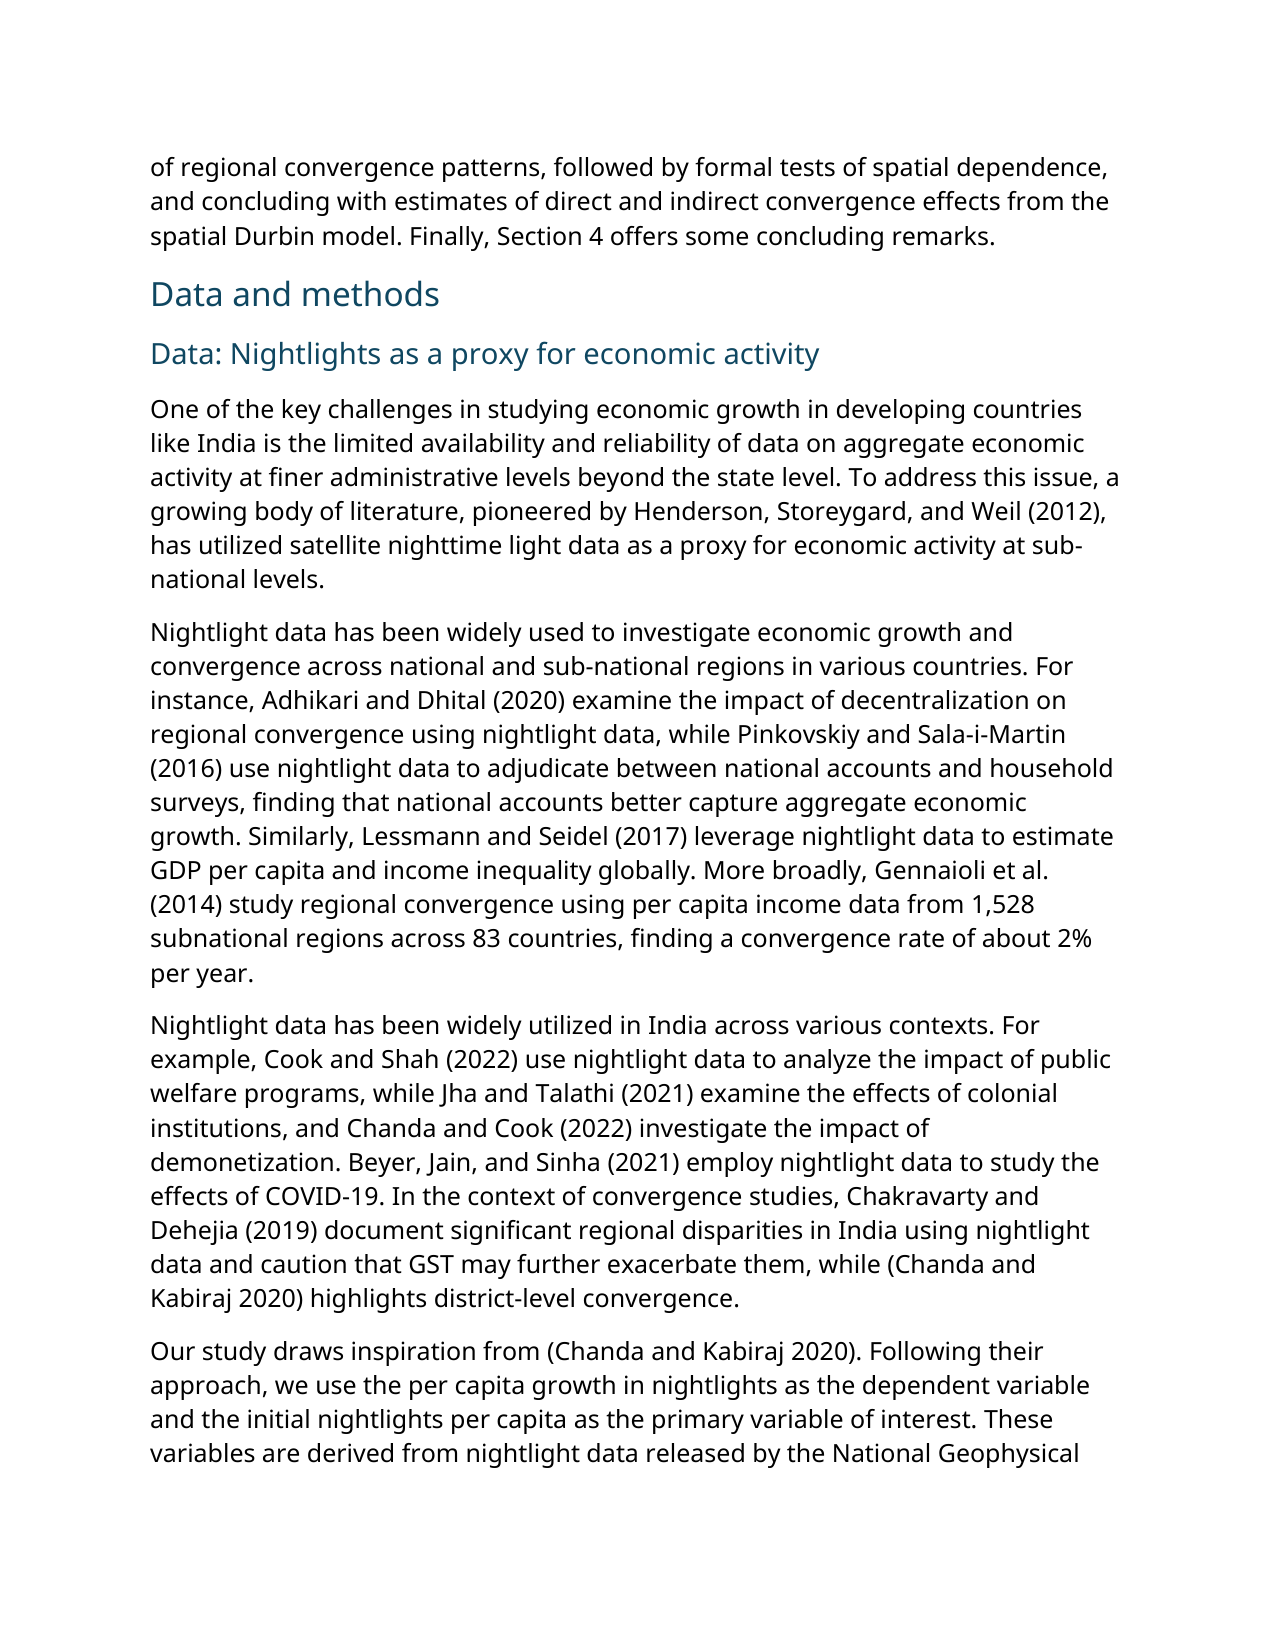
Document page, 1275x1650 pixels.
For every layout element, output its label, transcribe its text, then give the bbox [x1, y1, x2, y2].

text Nightlight data has been widely utilized in India across various contexts. For example, Cook and Shah (2022) use nightlight data to analyze the impact of public welfare programs, while Jha and Talathi (2021) examine the effects of colonial institutions, and Chanda and Cook (2022) investigate the impact of demonetization. Beyer, Jain, and Sinha (2021) employ nightlight data to study the effects of COVID-19. In the context of convergence studies, Chakravarty and Dehejia (2019) document significant regional disparities in India using nightlight data and caution that GST may further exacerbate them, while (Chanda and Kabiraj 2020) highlights district-level convergence. [150, 1008, 1125, 1314]
text One of the key challenges in studying economic growth in developing countries like India is the limited availability and reliability of data on aggregate economic activity at finer administrative levels beyond the state level. To address this issue, a growing body of literature, pioneered by Henderson, Storeygard, and Weil (2012), has utilized satellite nighttime light data as a proxy for economic activity at sub-national levels. [150, 391, 1125, 596]
subtitle Data and methods [150, 271, 1125, 316]
subtitle Data: Nightlights as a proxy for economic activity [150, 333, 1125, 373]
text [150, 1333, 1125, 1469]
text Nightlight data has been widely used to investigate economic growth and convergence across national and sub-national regions in various countries. For instance, Adhikari and Dhital (2020) examine the impact of decentralization on regional convergence using nightlight data, while Pinkovskiy and Sala-i-Martin (2016) use nightlight data to adjudicate between national accounts and household surveys, finding that national accounts better capture aggregate economic growth. Similarly, Lessmann and Seidel (2017) leverage nightlight data to estimate GDP per capita and income inequality globally. More broadly, Gennaioli et al. (2014) study regional convergence using per capita income data from 1,528 subnational regions across 83 countries, finding a convergence rate of about 2% per year. [150, 614, 1125, 989]
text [150, 150, 1125, 252]
